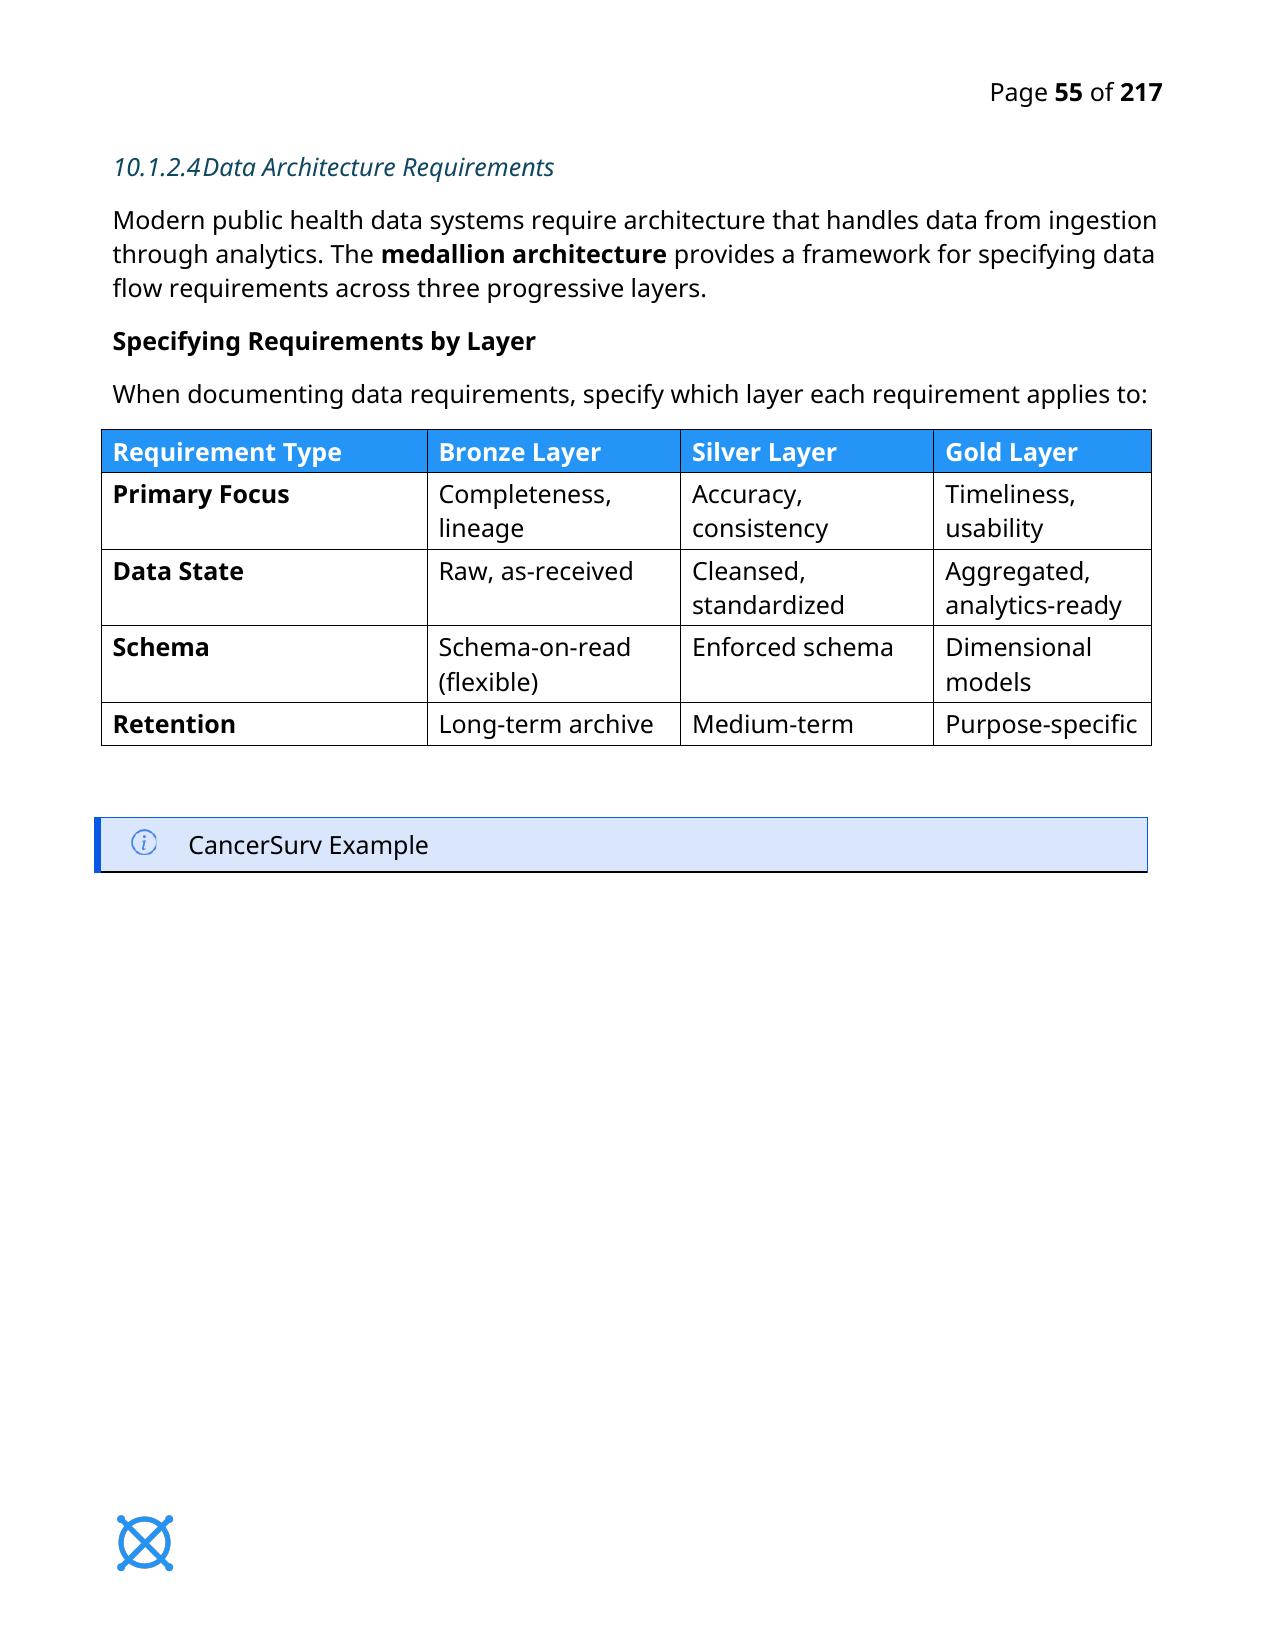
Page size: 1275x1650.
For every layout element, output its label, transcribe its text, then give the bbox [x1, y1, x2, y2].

text Modern public health data systems require architecture that handles data from ingestion through analytics. The medallion architecture provides a framework for specifying data flow requirements across three progressive layers. [112, 203, 1162, 305]
picture [131, 829, 157, 855]
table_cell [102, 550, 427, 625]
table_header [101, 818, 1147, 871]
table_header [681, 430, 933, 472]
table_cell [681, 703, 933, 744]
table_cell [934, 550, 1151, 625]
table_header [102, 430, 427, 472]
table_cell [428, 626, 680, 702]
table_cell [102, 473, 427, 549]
text When documenting data requirements, specify which layer each requirement applies to: [112, 377, 1162, 411]
text Specifying Requirements by Layer [112, 324, 1162, 358]
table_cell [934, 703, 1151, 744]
subtitle Data Architecture Requirements [112, 150, 1162, 184]
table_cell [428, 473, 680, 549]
picture [112, 1511, 177, 1575]
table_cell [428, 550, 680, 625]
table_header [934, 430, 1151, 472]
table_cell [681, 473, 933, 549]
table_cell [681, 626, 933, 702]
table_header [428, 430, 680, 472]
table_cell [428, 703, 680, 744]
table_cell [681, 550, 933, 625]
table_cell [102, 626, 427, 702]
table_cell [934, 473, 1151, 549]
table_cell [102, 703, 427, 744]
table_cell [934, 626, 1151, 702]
